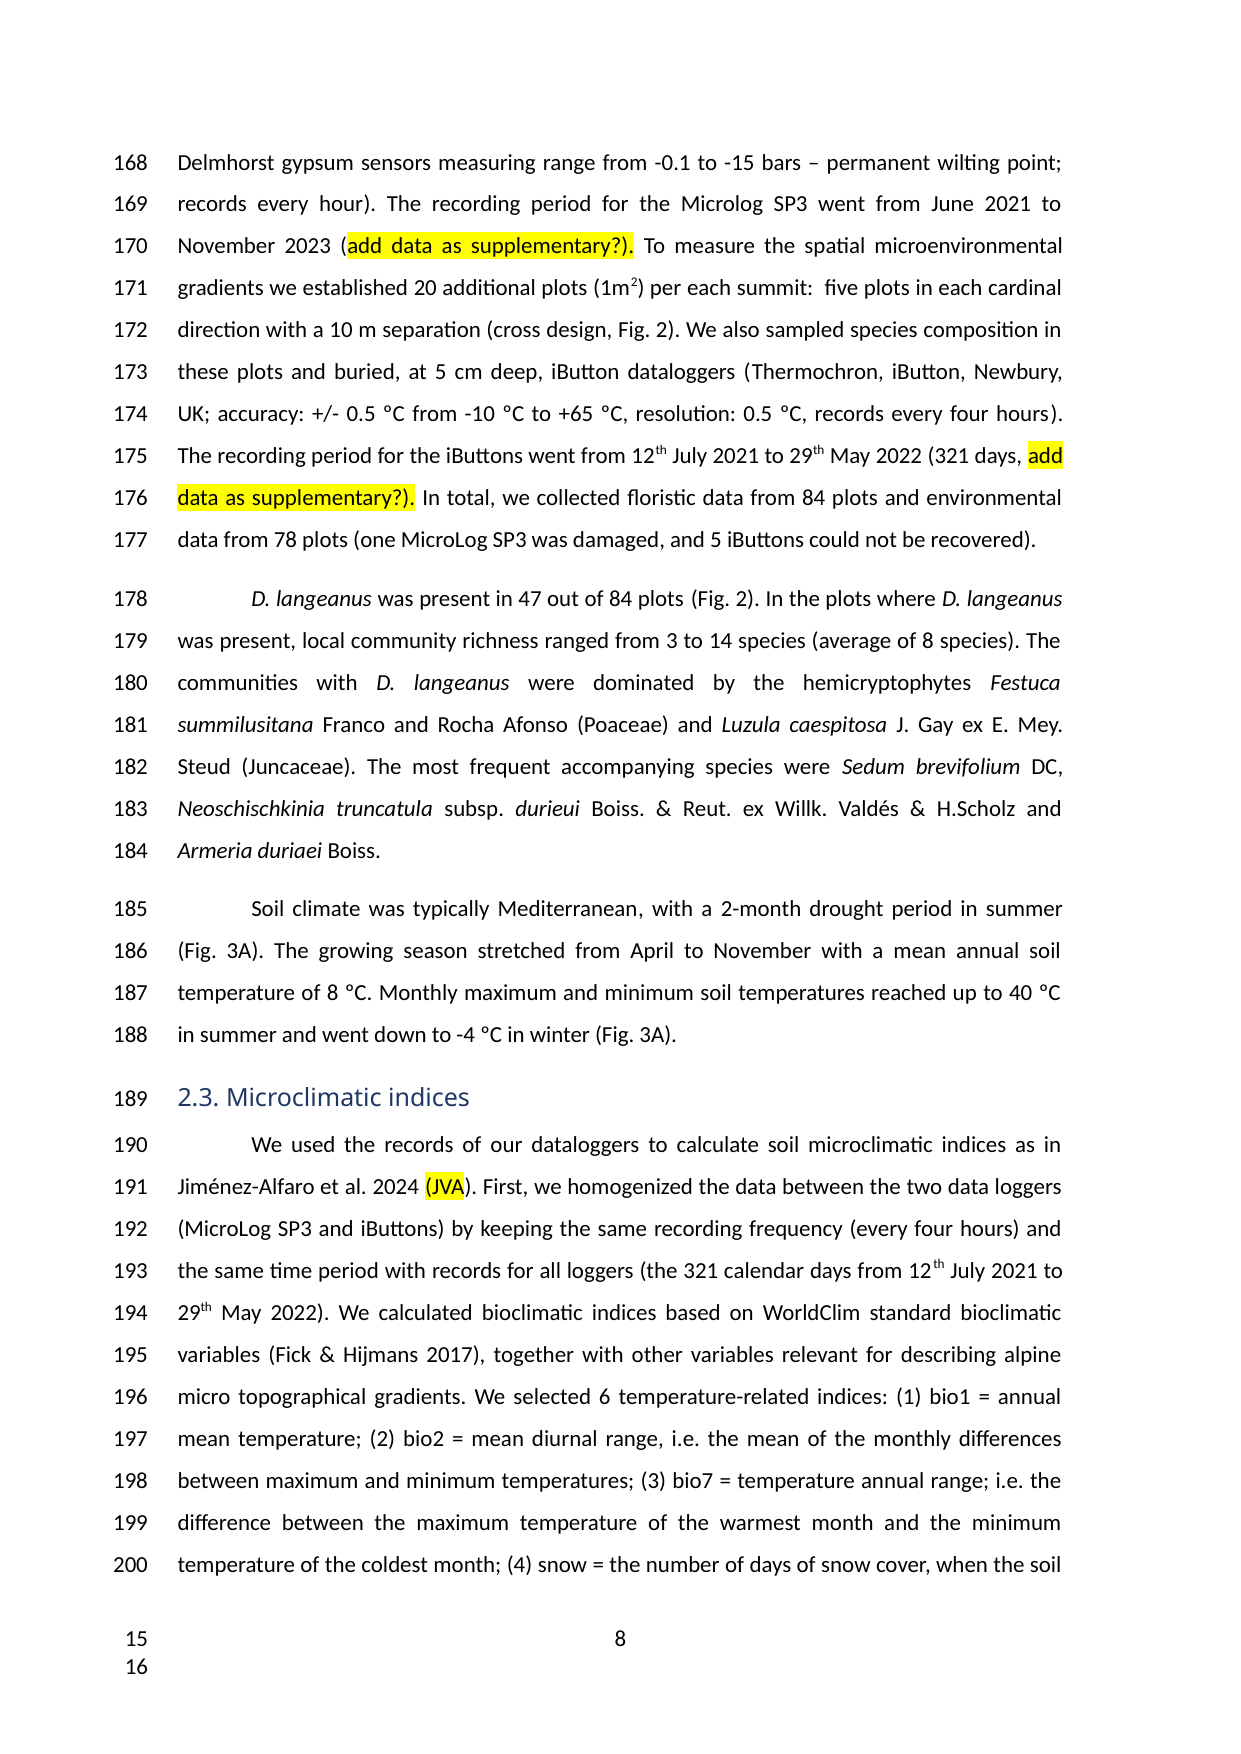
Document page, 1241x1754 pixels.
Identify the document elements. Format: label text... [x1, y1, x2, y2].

text D. langeanus was present in 47 out of 84 plots (Fig. 2). In the plots where D. langeanus was present, local community richness ranged from 3 to 14 species (average of 8 species). The communities with D. langeanus were dominated by the hemicryptophytes Festuca summilusitana Franco and Rocha Afonso (Poaceae) and Luzula caespitosa J. Gay ex E. Mey. Steud (Juncaceae). The most frequent accompanying species were Sedum brevifolium DC, Neoschischkinia truncatula subsp. durieui Boiss. & Reut. ex Willk. Valdés & H.Scholz and Armeria duriaei Boiss. [177, 584, 1063, 864]
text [177, 1130, 1063, 1578]
subtitle 2.3. Microclimatic indices [177, 1079, 1063, 1113]
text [177, 148, 1063, 553]
text Soil climate was typically Mediterranean, with a 2-month drought period in summer (Fig. 3A). The growing season stretched from April to November with a mean annual soil temperature of 8 ºC. Monthly maximum and minimum soil temperatures reached up to 40 ºC in summer and went down to -4 ºC in winter (Fig. 3A). [177, 894, 1063, 1048]
